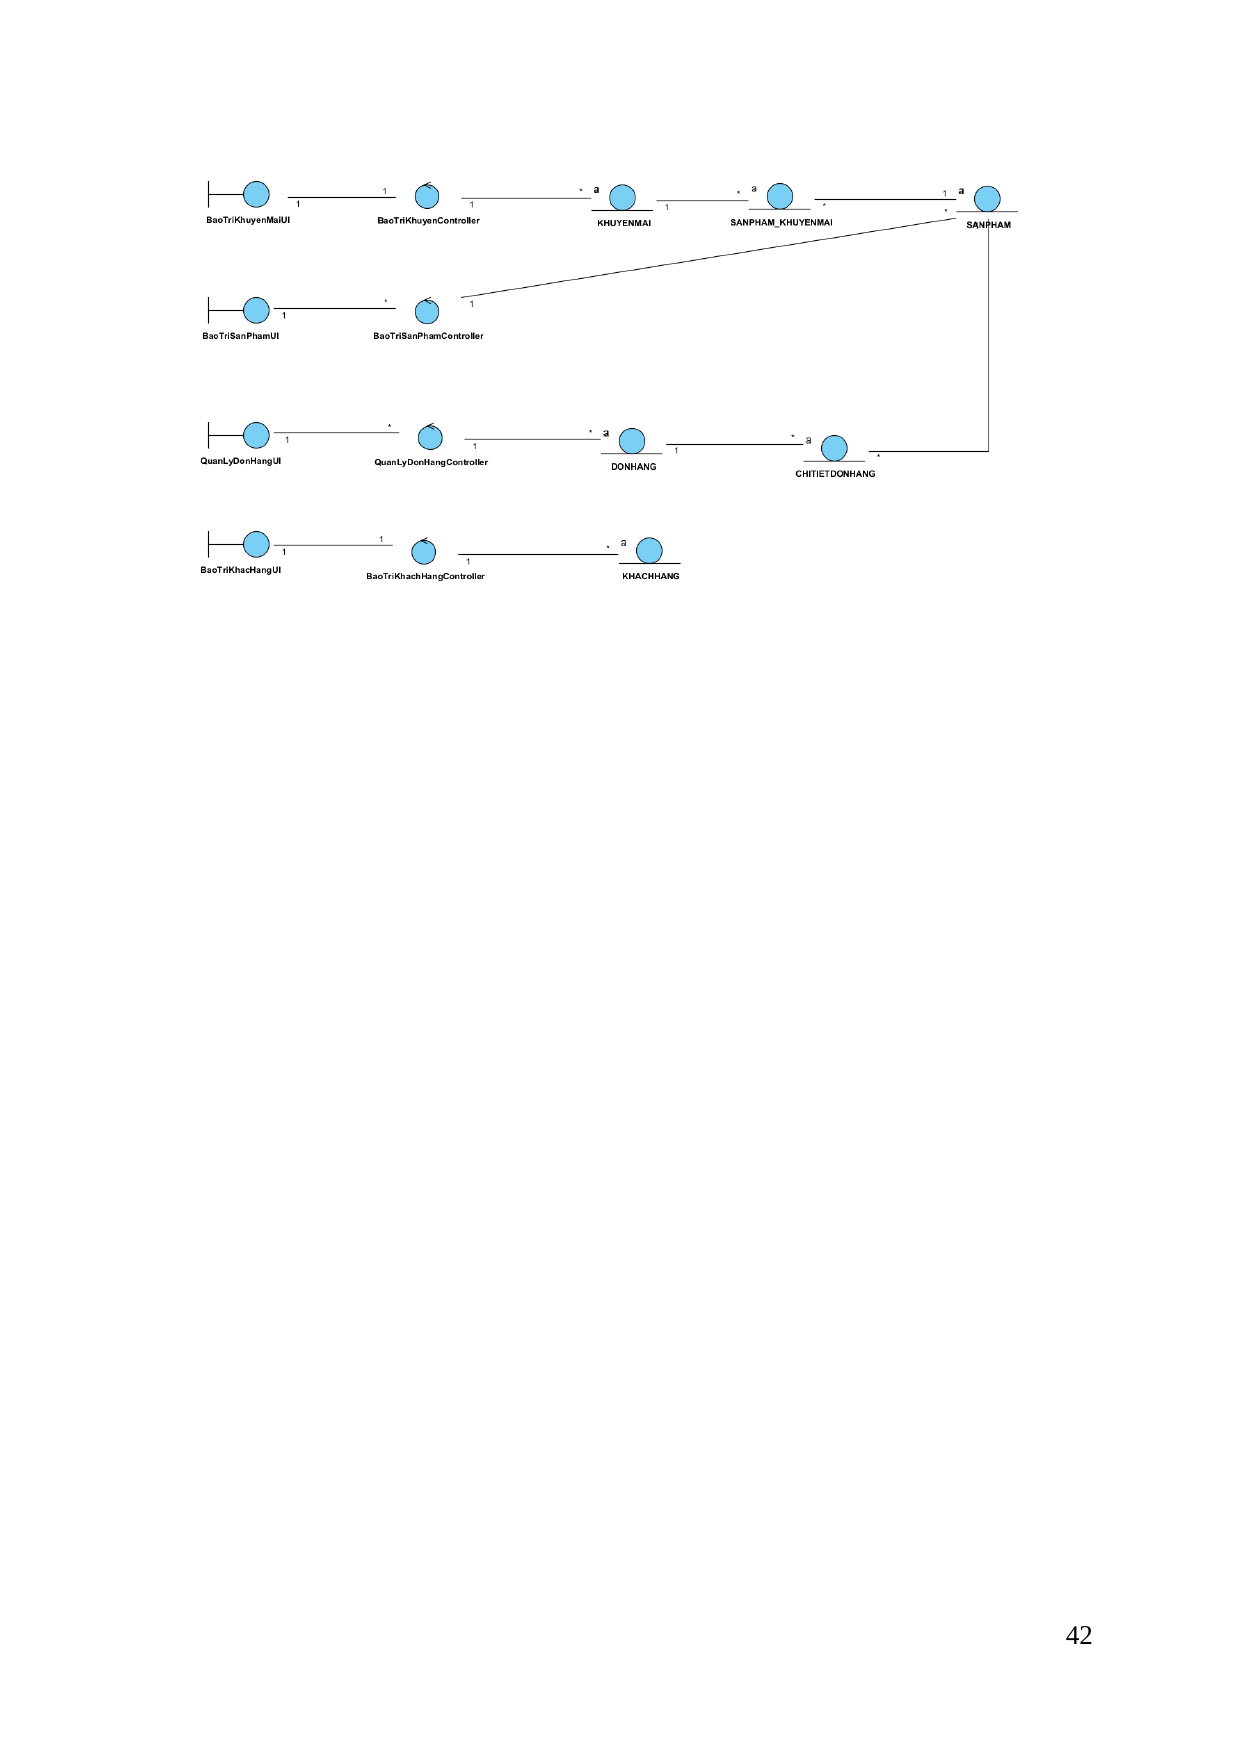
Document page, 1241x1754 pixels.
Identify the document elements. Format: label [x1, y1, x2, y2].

picture [177, 147, 1093, 595]
